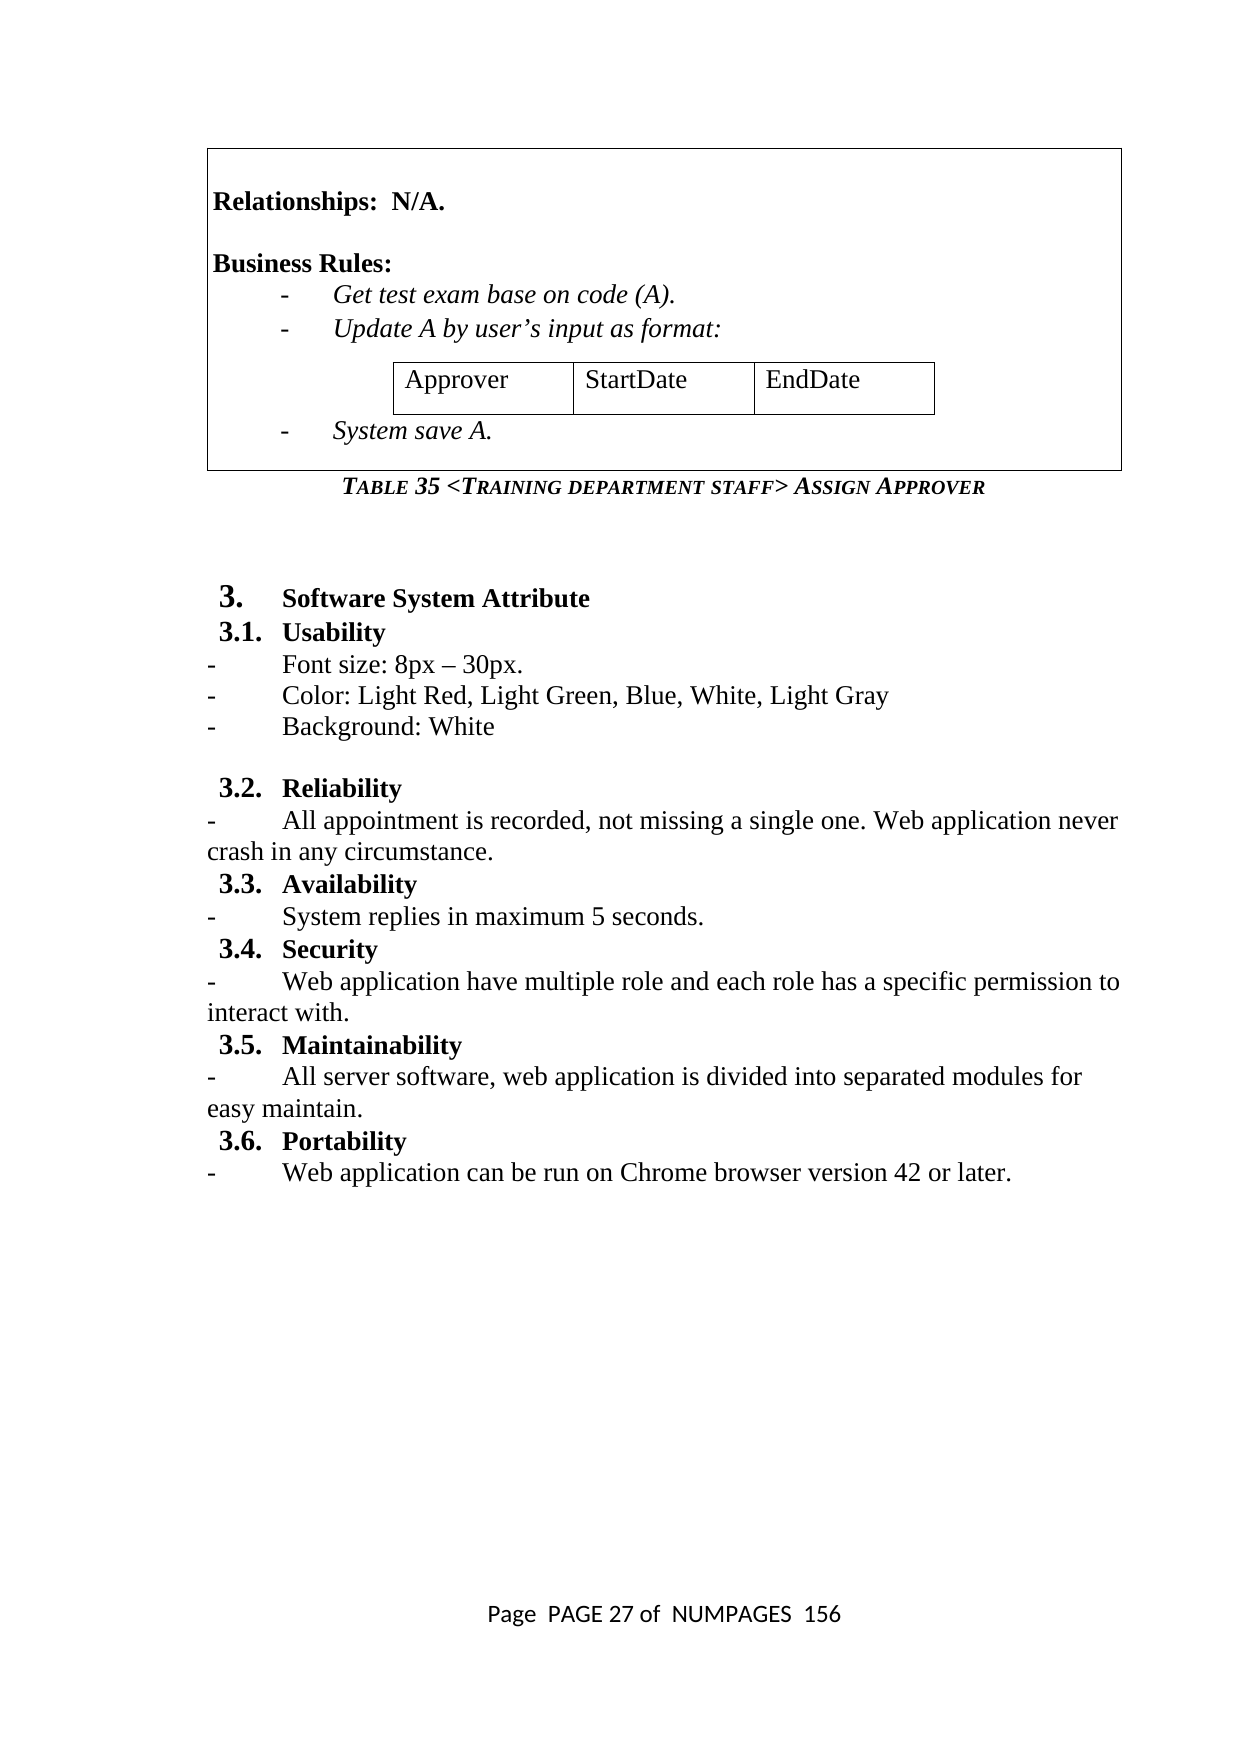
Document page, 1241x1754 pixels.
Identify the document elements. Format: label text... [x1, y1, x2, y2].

list All server software, web application is divided into separated modules for easy maintain. [207, 1061, 1122, 1123]
subtitle Availability [207, 866, 1122, 900]
subtitle Portability [207, 1123, 1122, 1156]
list System replies in maximum 5 seconds. [207, 900, 1122, 931]
list Web application can be run on Chrome browser version 42 or later. [207, 1156, 1122, 1187]
subtitle Usability [207, 614, 1122, 648]
list Color: Light Red, Light Green, Blue, White, Light Gray [207, 679, 1122, 710]
subtitle Software System Attribute [207, 576, 1122, 614]
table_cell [208, 149, 1121, 470]
subtitle Reliability [207, 771, 1122, 804]
list Font size: 8px – 30px. [207, 648, 1122, 679]
list Web application have multiple role and each role has a specific permission to interact with. [207, 965, 1122, 1027]
subtitle Maintainability [207, 1027, 1122, 1061]
list Background: White [207, 710, 1122, 741]
subtitle Security [207, 931, 1122, 965]
list All appointment is recorded, not missing a single one. Web application never crash in any circumstance. [207, 804, 1122, 866]
